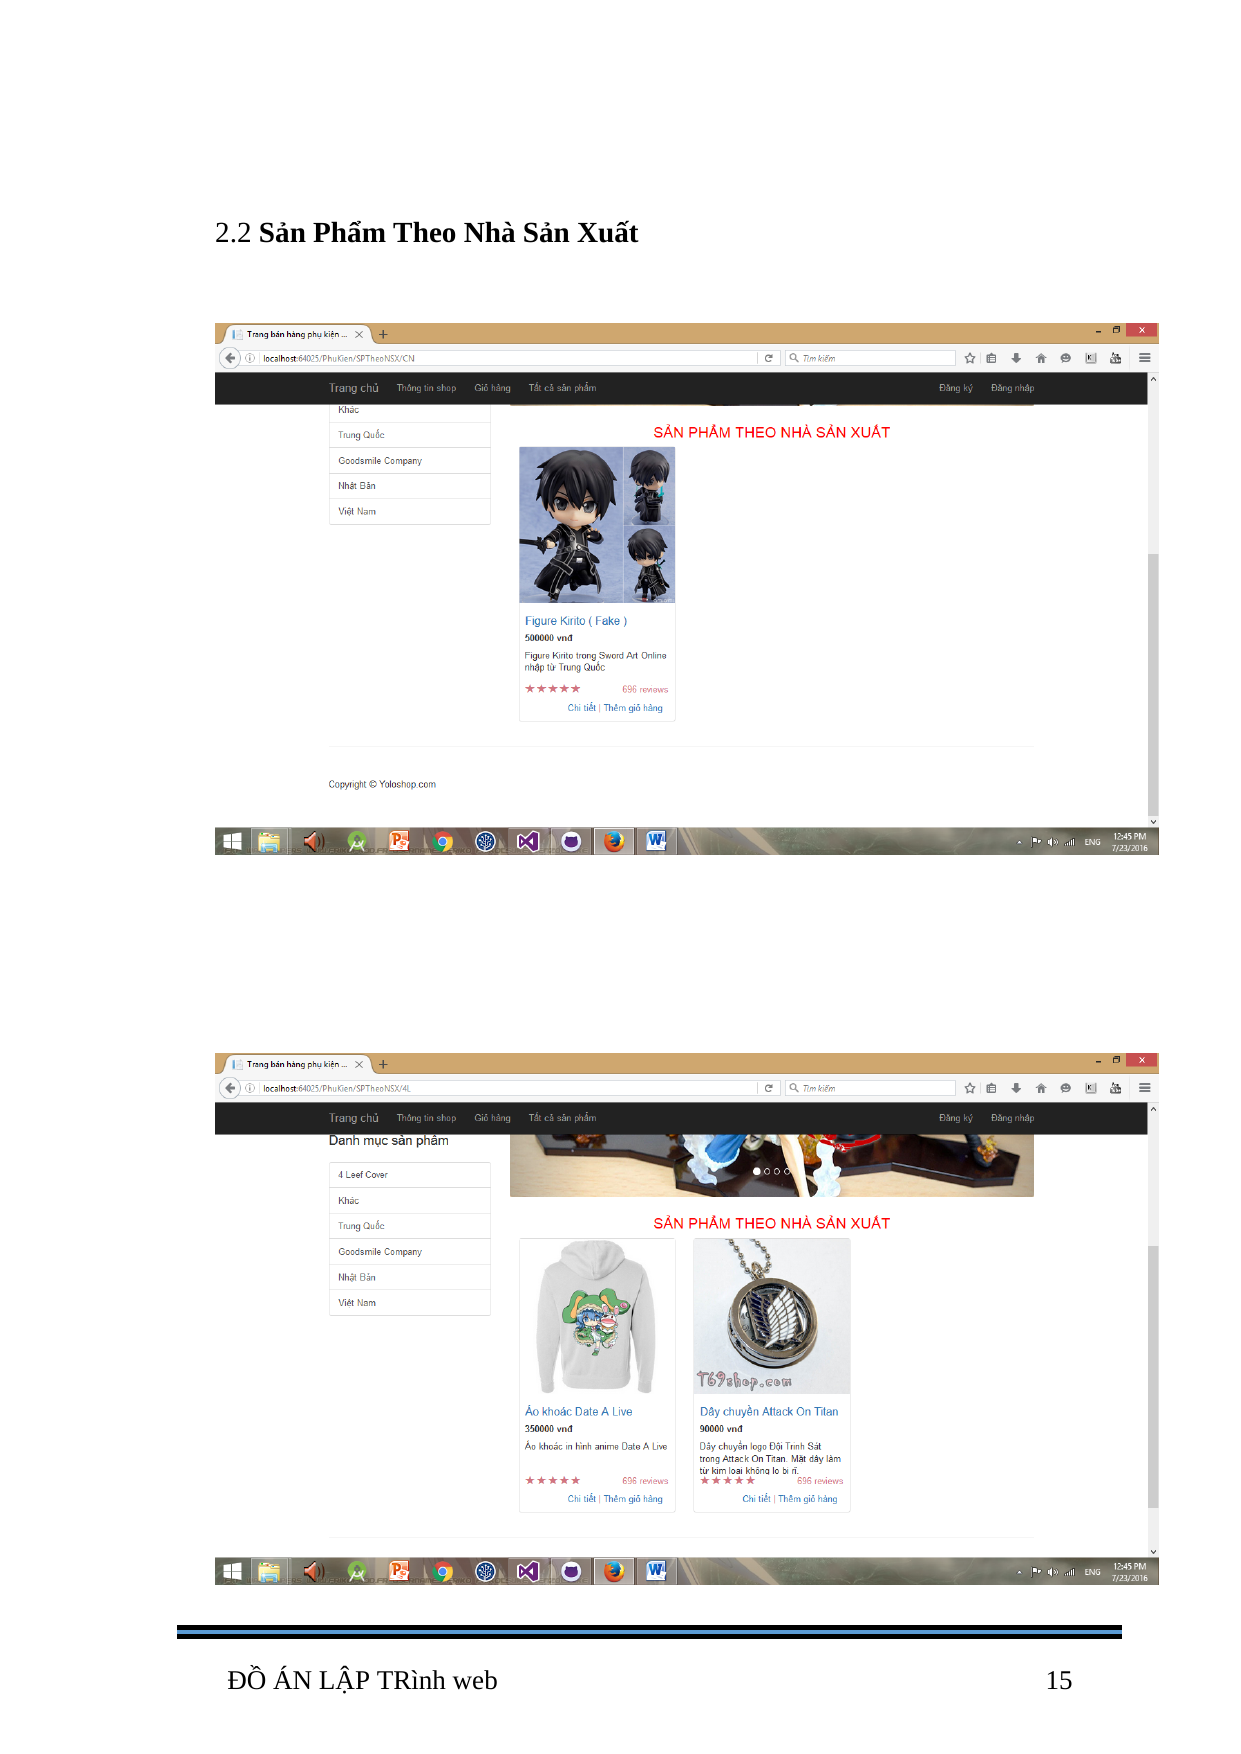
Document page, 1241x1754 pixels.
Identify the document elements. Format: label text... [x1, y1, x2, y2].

subtitle Sản Phẩm Theo Nhà Sản Xuất [215, 215, 1084, 248]
picture [215, 323, 1159, 855]
picture [215, 1053, 1159, 1585]
